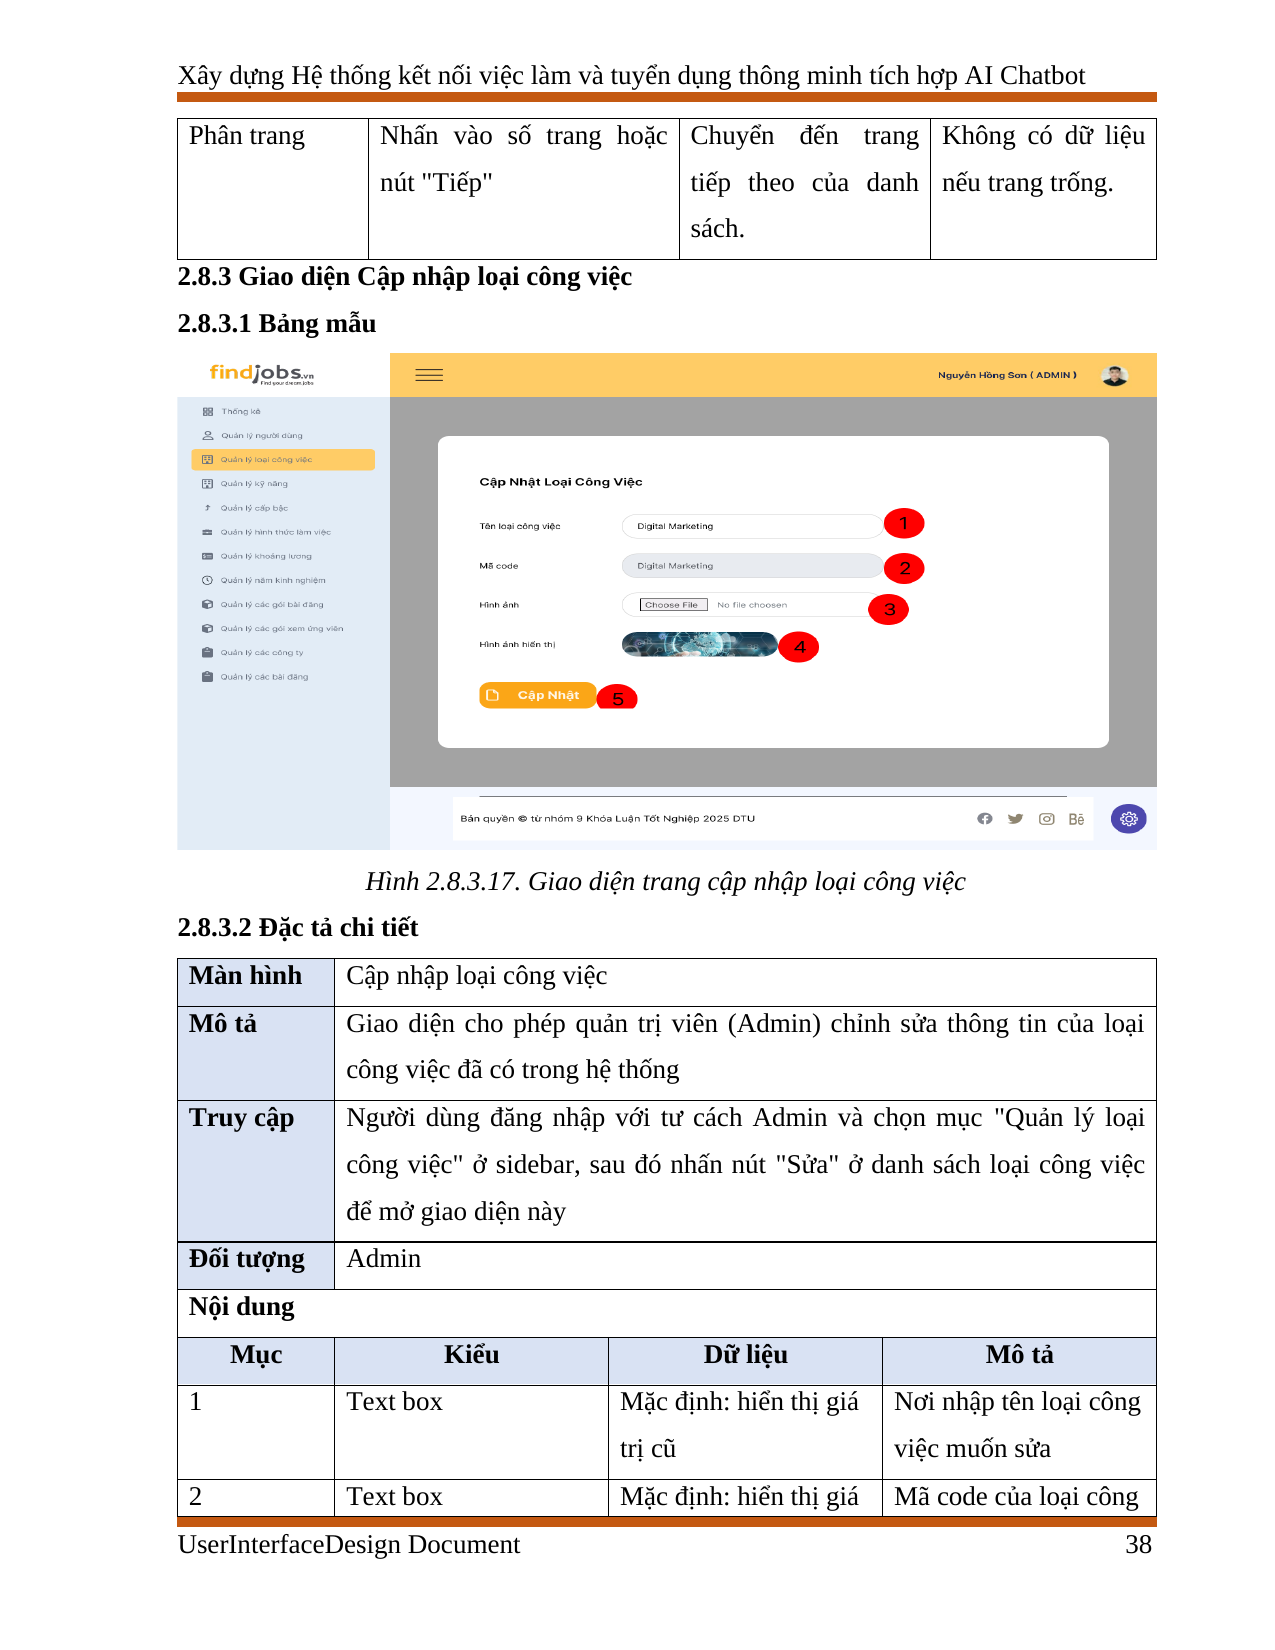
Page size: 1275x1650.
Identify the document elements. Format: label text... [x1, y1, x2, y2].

table_cell Kiểu [335, 1338, 608, 1384]
table_cell Đối tượng [178, 1243, 334, 1289]
table_header Màn hình [178, 959, 334, 1006]
table_cell Mặc định: hiển thị giá trị cũ [609, 1386, 882, 1479]
text Hình 2.8.3.17. Giao diện trang cập nhập loại công việc [177, 865, 1157, 896]
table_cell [609, 1480, 882, 1516]
subtitle 2.8.3.1 Bảng mẫu [177, 307, 1157, 338]
table_cell Nơi nhập tên loại công việc muốn sửa [883, 1386, 1156, 1479]
table_cell Dữ liệu [609, 1338, 882, 1384]
table_cell Chuyển đến trang tiếp theo của danh sách. [680, 119, 930, 259]
table_cell Nhấn vào số trang hoặc nút "Tiếp" [369, 119, 679, 259]
picture [177, 353, 1157, 850]
table_cell Admin [335, 1243, 1156, 1289]
table_header Cập nhập loại công việc [335, 959, 1156, 1006]
table_cell Người dùng đăng nhập với tư cách Admin và chọn mục "Quản lý loại công việc" ở sidebar, sau đó nhấn nút "Sửa" ở danh sách loại công việc để mở giao diện này [335, 1101, 1156, 1241]
subtitle 2.8.3.2 Đặc tả chi tiết [177, 912, 1157, 943]
table_cell Truy cập [178, 1101, 334, 1241]
subtitle 2.8.3 Giao diện Cập nhập loại công việc [177, 260, 1157, 291]
table_cell Text box [335, 1386, 608, 1479]
table_cell Mục [178, 1338, 334, 1384]
table_cell Nội dung [178, 1290, 1156, 1337]
table_cell 1 [178, 1386, 334, 1479]
table_cell Phân trang [178, 119, 368, 259]
table_cell Mô tả [883, 1338, 1156, 1384]
table_cell Mô tả [178, 1007, 334, 1100]
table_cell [883, 1480, 1156, 1516]
table_cell Giao diện cho phép quản trị viên (Admin) chỉnh sửa thông tin của loại công việc đã có trong hệ thống [335, 1007, 1156, 1100]
table_cell 2 [178, 1480, 334, 1516]
table_cell Không có dữ liệu nếu trang trống. [931, 119, 1156, 259]
table_cell Text box [335, 1480, 608, 1516]
